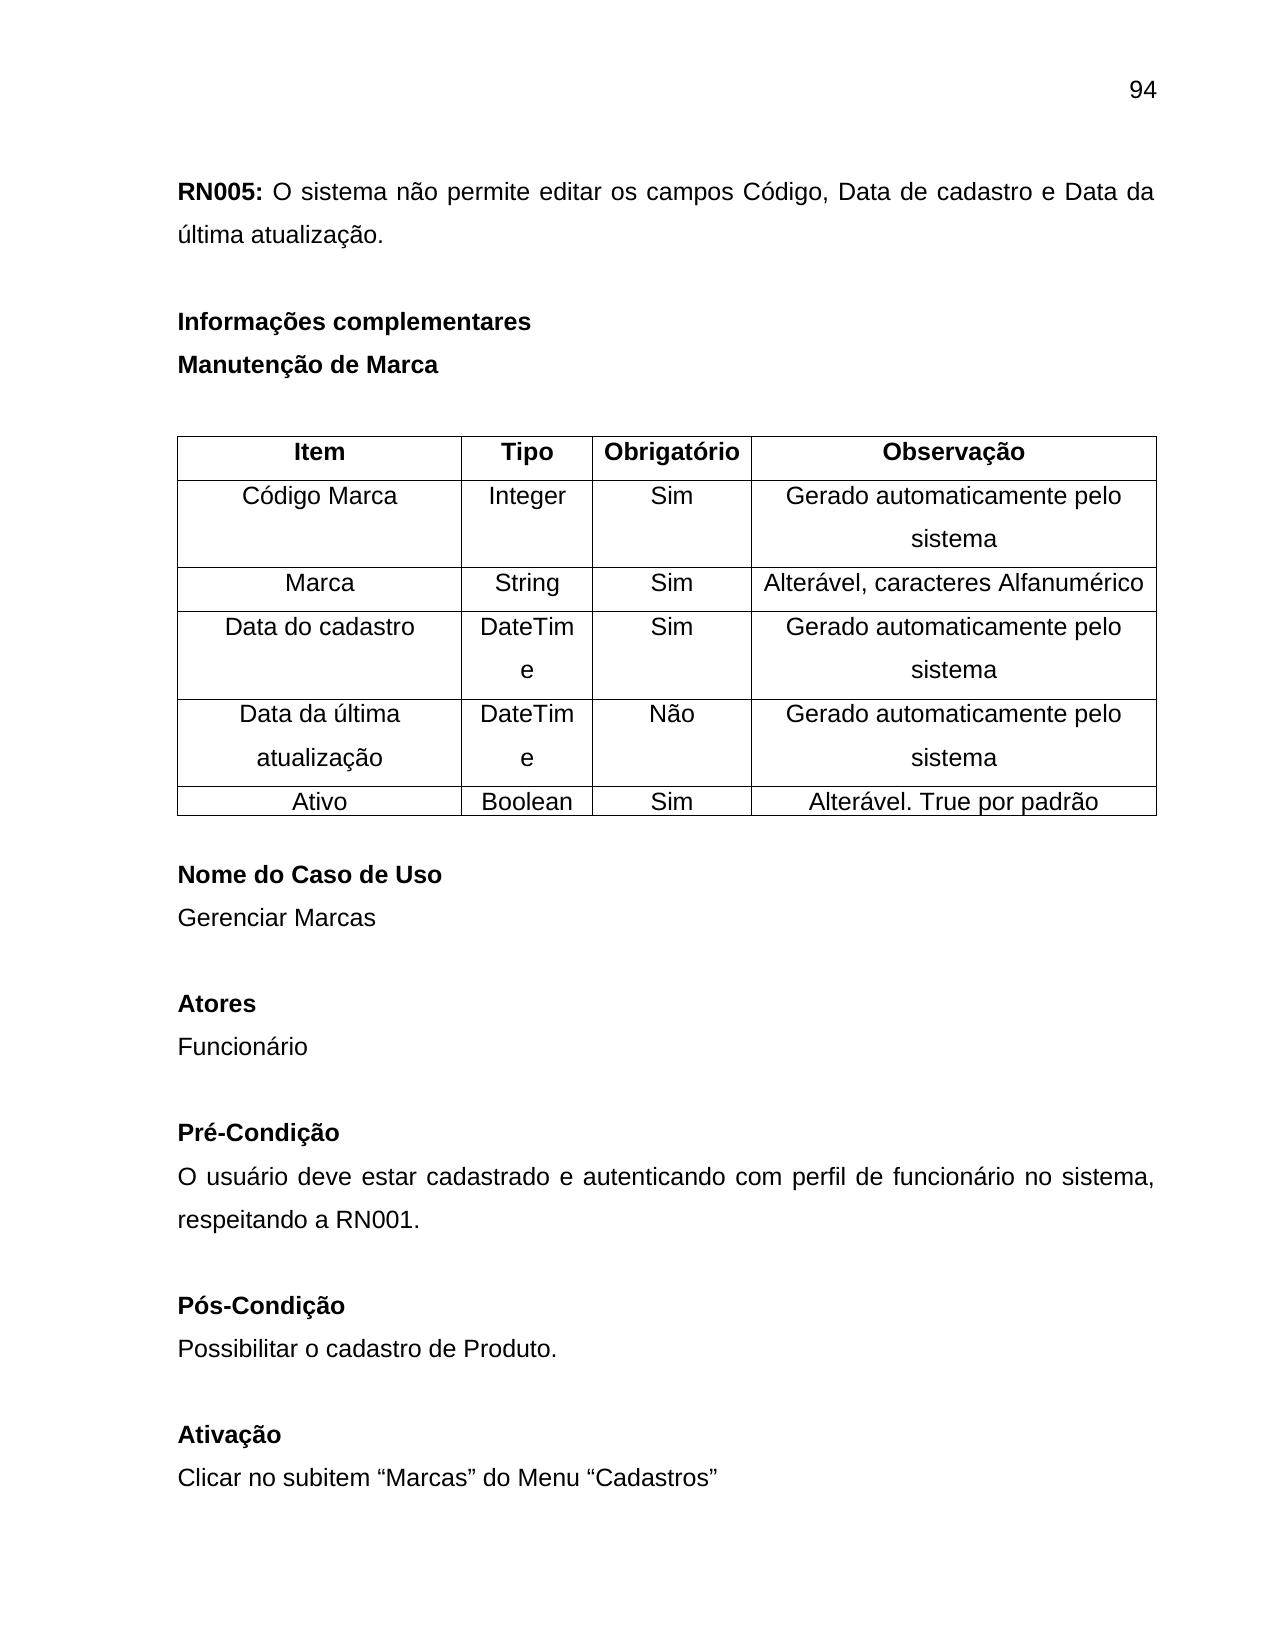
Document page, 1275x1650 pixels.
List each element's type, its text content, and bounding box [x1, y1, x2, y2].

table_cell Gerado automaticamente pelo sistema [752, 612, 1156, 698]
table_cell Sim [593, 481, 751, 567]
text Pré-Condição [177, 1118, 1157, 1147]
table_cell Sim [593, 568, 751, 611]
table_cell Alterável. True por padrão [752, 787, 1156, 815]
table_cell DateTime [462, 612, 592, 698]
text Pós-Condição [177, 1291, 1157, 1319]
table_header Item [178, 437, 461, 480]
table_cell Ativo [178, 787, 461, 815]
table_cell Código Marca [178, 481, 461, 567]
table_cell Data da última atualização [178, 700, 461, 786]
text Ativação [177, 1420, 1157, 1449]
text Clicar no subitem “Marcas” do Menu “Cadastros” [177, 1463, 1157, 1492]
table_cell Marca [178, 568, 461, 611]
table_cell Sim [593, 612, 751, 698]
text Atores [177, 989, 1157, 1018]
text Gerenciar Marcas [177, 903, 1157, 931]
table_cell Boolean [462, 787, 592, 815]
text RN005: O sistema não permite editar os campos Código, Data de cadastro e Data da última atualização. [177, 177, 1157, 249]
table_cell Alterável, caracteres Alfanumérico [752, 568, 1156, 611]
table_cell DateTime [462, 700, 592, 786]
table_cell Data do cadastro [178, 612, 461, 698]
text Funcionário [177, 1032, 1157, 1061]
table_cell Não [593, 700, 751, 786]
table_header Obrigatório [593, 437, 751, 480]
text Nome do Caso de Uso [177, 859, 1157, 888]
table_cell Gerado automaticamente pelo sistema [752, 481, 1156, 567]
text Informações complementares [177, 307, 1157, 335]
table_header Tipo [462, 437, 592, 480]
table_cell String [462, 568, 592, 611]
text Possibilitar o cadastro de Produto. [177, 1334, 1157, 1363]
table_cell Gerado automaticamente pelo sistema [752, 700, 1156, 786]
text O usuário deve estar cadastrado e autenticando com perfil de funcionário no sistema, respeitando a RN001. [177, 1161, 1157, 1233]
table_cell Sim [593, 787, 751, 815]
text Manutenção de Marca [177, 350, 1157, 378]
table_cell Integer [462, 481, 592, 567]
table_header Observação [752, 437, 1156, 480]
